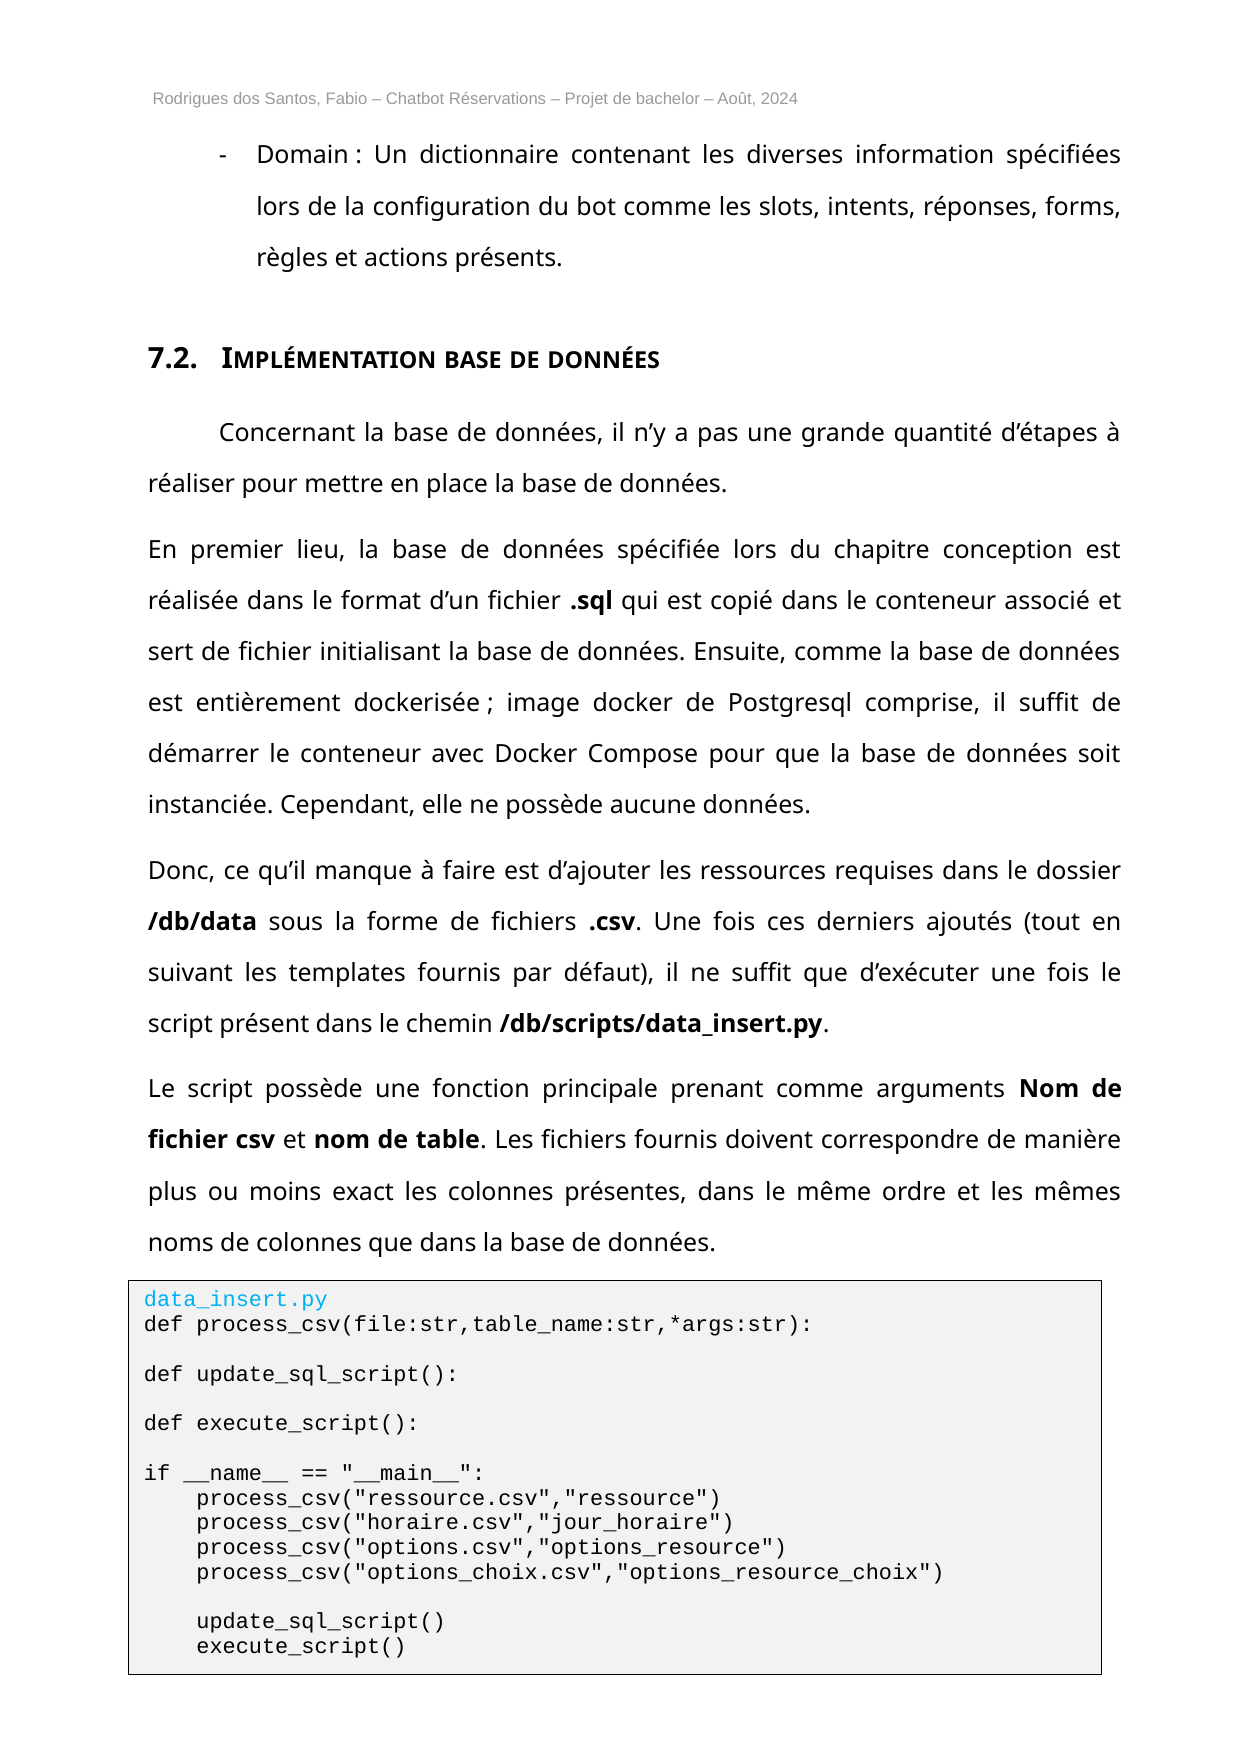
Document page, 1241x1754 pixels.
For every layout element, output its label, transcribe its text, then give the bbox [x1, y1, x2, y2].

subtitle Implémentation base de données [148, 338, 1122, 377]
list Domain : Un dictionnaire contenant les diverses information spécifiées lors de la configuration du bot comme les slots, intents, réponses, forms, règles et actions présents. [218, 137, 1122, 273]
text En premier lieu, la base de données spécifiée lors du chapitre conception est réalisée dans le format d’un fichier .sql qui est copié dans le conteneur associé et sert de fichier initialisant la base de données. Ensuite, comme la base de données est entièrement dockerisée ; image docker de Postgresql comprise, il suffit de démarrer le conteneur avec Docker Compose pour que la base de données soit instanciée. Cependant, elle ne possède aucune données. [148, 531, 1122, 821]
text Concernant la base de données, il n’y a pas une grande quantité d’étapes à réaliser pour mettre en place la base de données. [148, 415, 1122, 500]
text Donc, ce qu’il manque à faire est d’ajouter les ressources requises dans le dossier /db/data sous la forme de fichiers .csv. Une fois ces derniers ajoutés (tout en suivant les templates fournis par défaut), il ne suffit que d’exécuter une fois le script présent dans le chemin /db/scripts/data_insert.py. [148, 852, 1122, 1039]
text Le script possède une fonction principale prenant comme arguments Nom de fichier csv et nom de table. Les fichiers fournis doivent correspondre de manière plus ou moins exact les colonnes présentes, dans le même ordre et les mêmes noms de colonnes que dans la base de données. [148, 1071, 1122, 1258]
